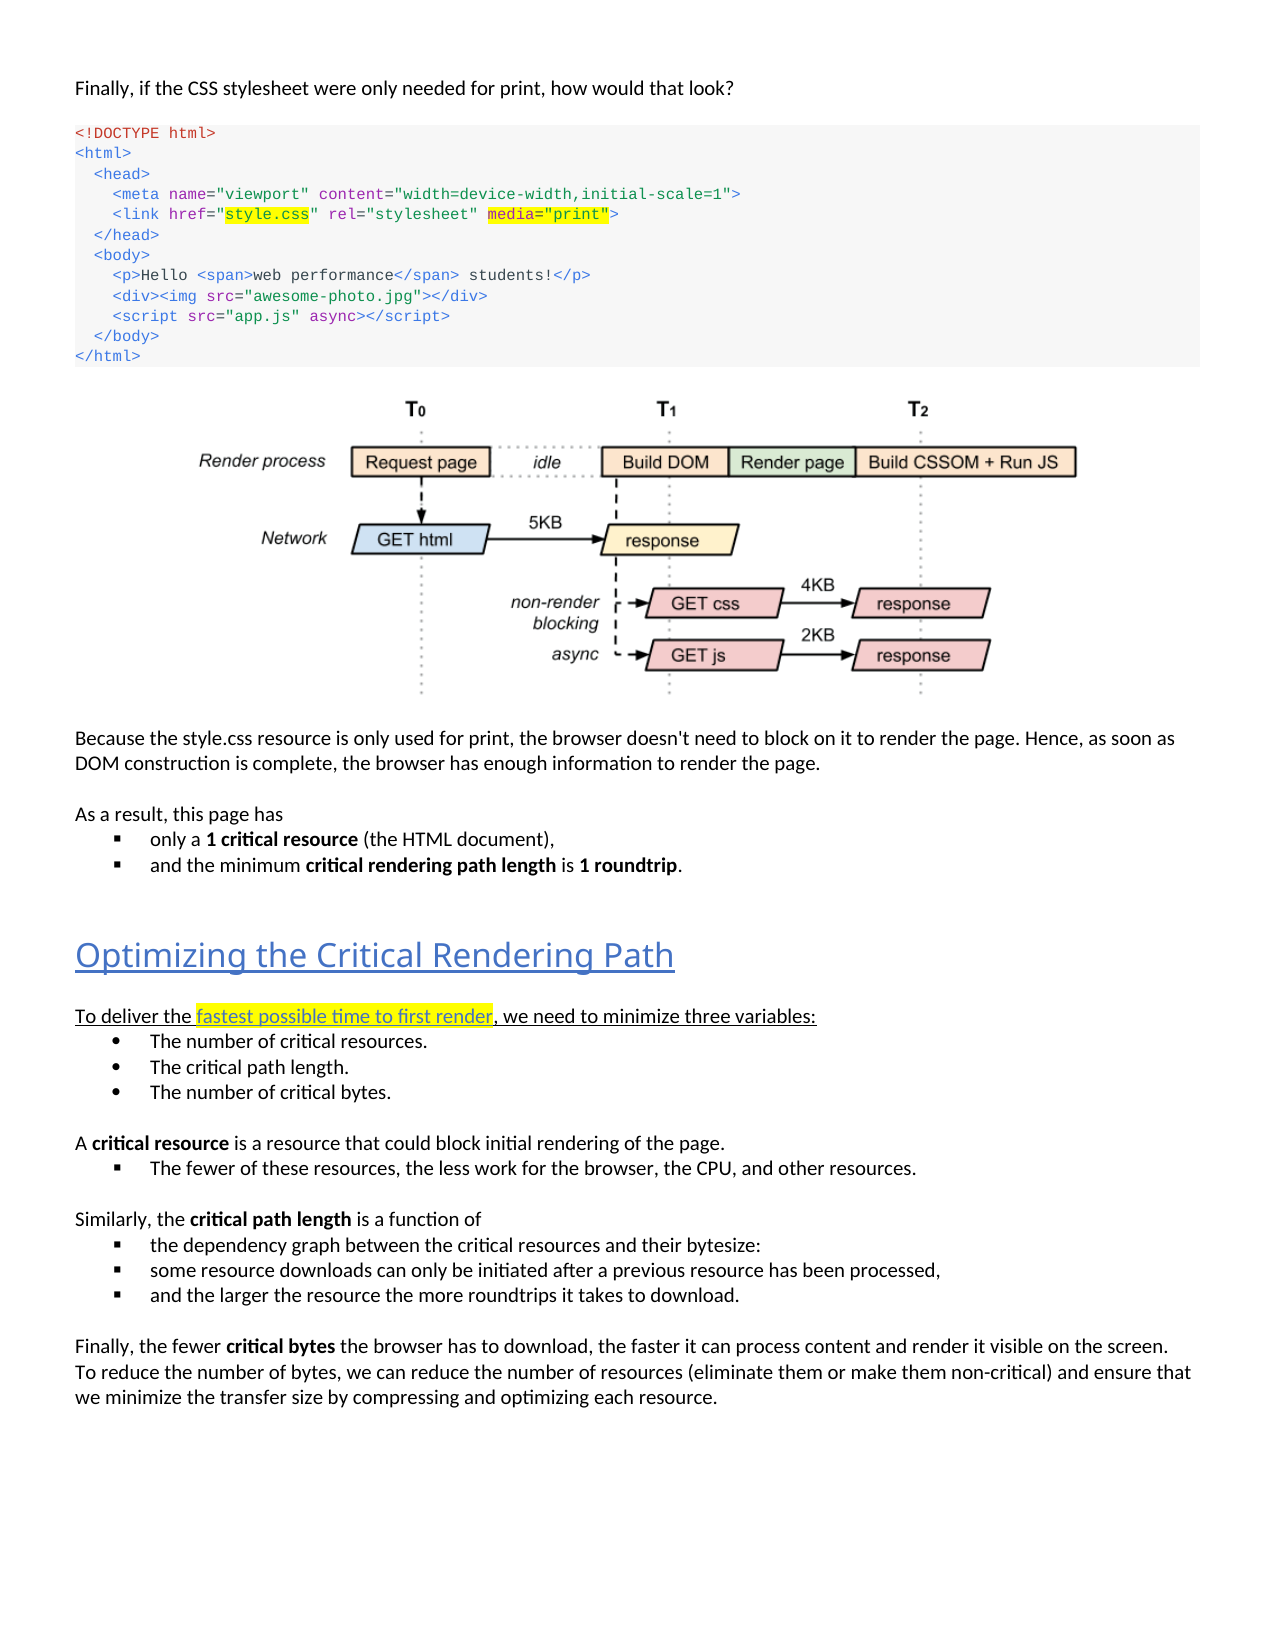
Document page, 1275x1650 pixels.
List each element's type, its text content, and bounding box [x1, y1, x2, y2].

list the dependency graph between the critical resources and their bytesize: [112, 1232, 1200, 1257]
list and the larger the resource the more roundtrips it takes to download. [112, 1283, 1200, 1308]
text Finally, the fewer critical bytes the browser has to download, the faster it can process content and render it visible on the screen. [75, 1333, 1200, 1359]
text To deliver the fastest possible time to first render, we need to minimize three variables: [493, 1003, 1200, 1028]
list only a 1 critical resource (the HTML document), [112, 826, 1200, 852]
text A critical resource is a resource that could block initial rendering of the page. [75, 1130, 1200, 1156]
list some resource downloads can only be initiated after a previous resource has been processed, [112, 1257, 1200, 1283]
text Because the style.css resource is only used for print, the browser doesn't need to block on it to render the page. Hence, as soon as DOM construction is complete, the browser has enough information to render the page. [75, 725, 1200, 776]
text Finally, if the CSS stylesheet were only needed for print, how would that look? [75, 75, 1200, 100]
text To reduce the number of bytes, we can reduce the number of resources (eliminate them or make them non-critical) and ensure that we minimize the transfer size by compressing and optimizing each resource. [75, 1359, 1200, 1410]
text As a result, this page has [75, 801, 1200, 826]
list and the minimum critical rendering path length is 1 roundtrip. [112, 852, 1200, 877]
list The fewer of these resources, the less work for the browser, the CPU, and other resources. [112, 1156, 1200, 1181]
text Similarly, the critical path length is a function of [75, 1206, 1200, 1232]
subtitle Optimizing the Critical Rendering Path [75, 932, 1200, 978]
list The number of critical bytes. [112, 1079, 1200, 1105]
list The critical path length. [112, 1054, 1200, 1079]
picture [191, 394, 1084, 700]
list The number of critical resources. [112, 1028, 1200, 1054]
text <!DOCTYPE html> <html> <head> <meta name="viewport" content="width=device-width,initial-scale=1"> <link href="style.css" rel="stylesheet" media="print"> </head> <body> <p>Hello <span>web performance</span> students!</p> <div><img src="awesome-photo.jpg"></div> <script src="app.js" async></script> </body> </html> [75, 125, 1200, 367]
